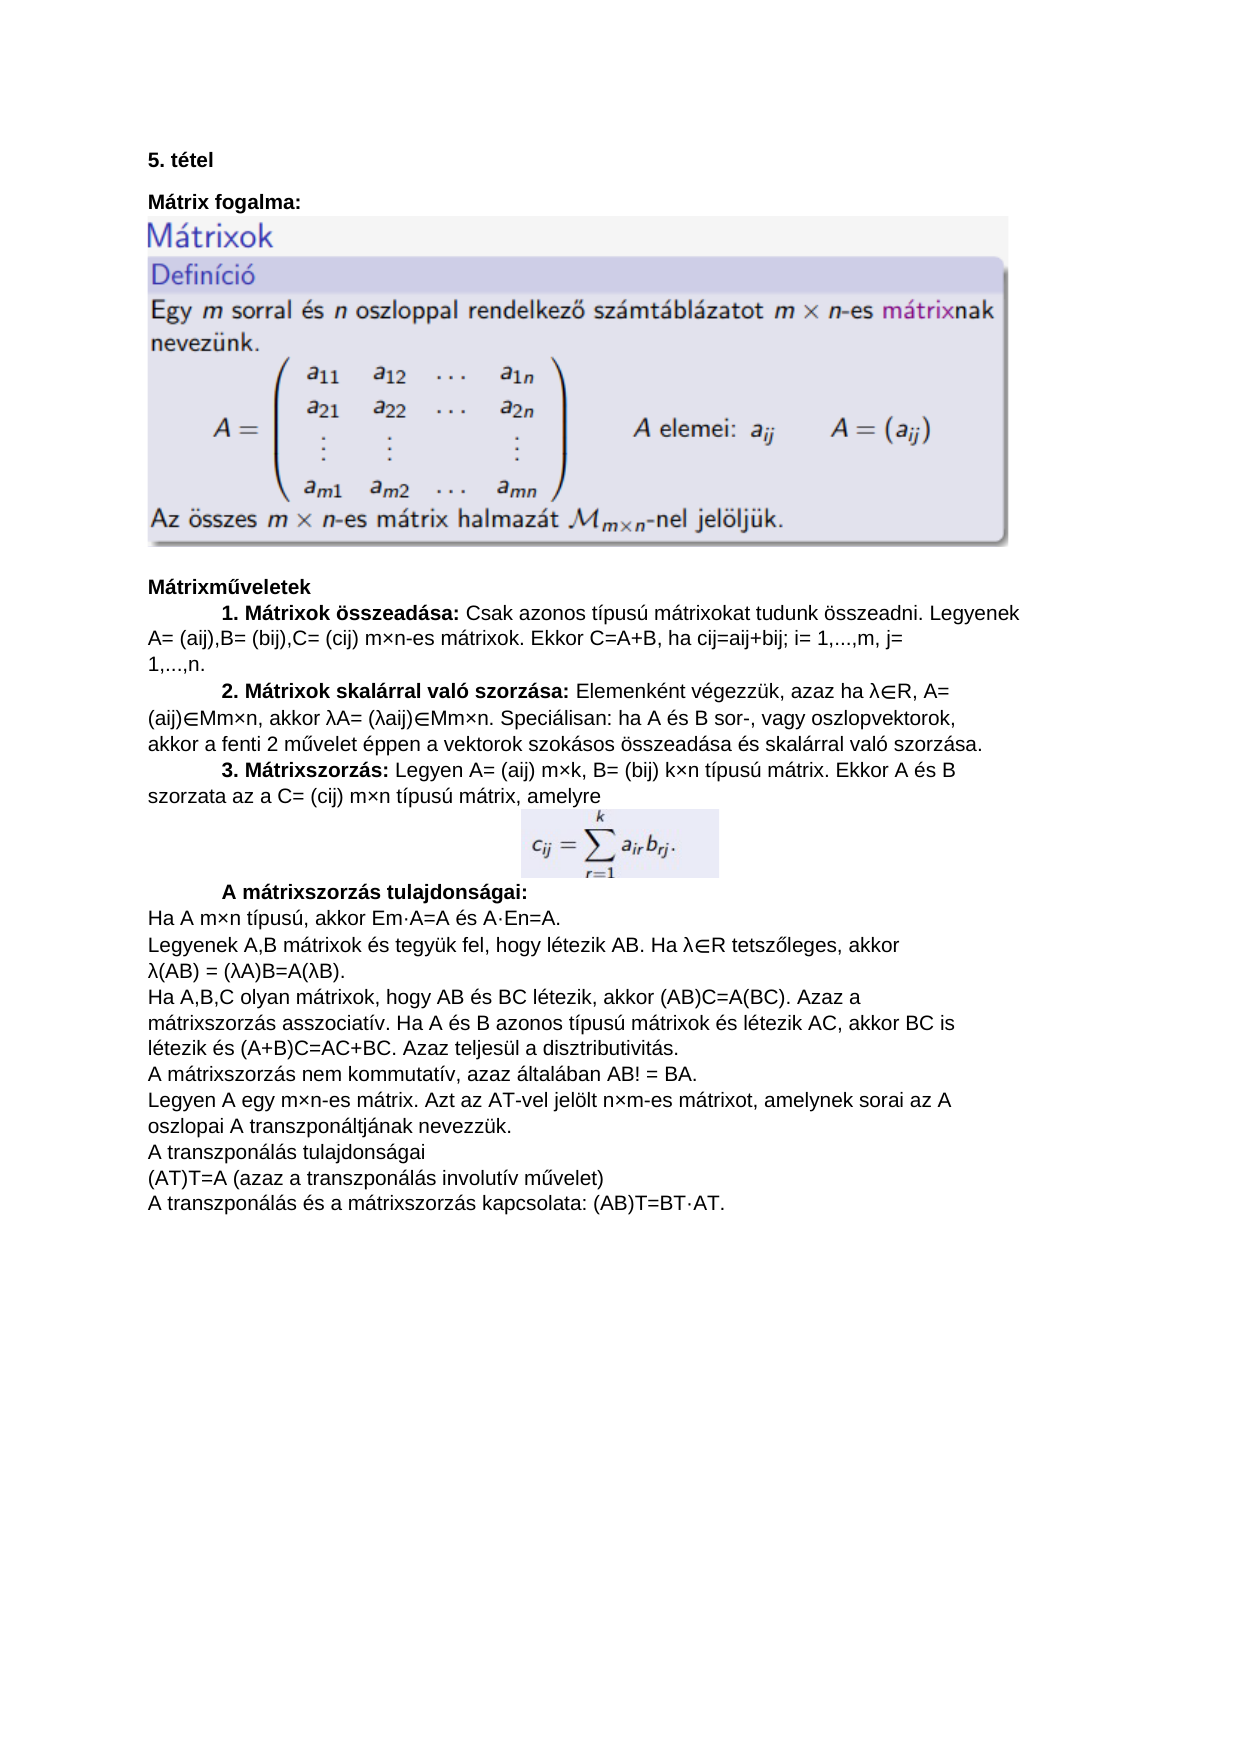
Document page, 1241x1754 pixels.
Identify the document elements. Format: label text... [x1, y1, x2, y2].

text Legyen A egy m×n-es mátrix. Azt az AT-vel jelölt n×m-es mátrixot, amelynek sorai az A [148, 1088, 1093, 1112]
text A= (aij),B= (bij),C= (cij) m×n-es mátrixok. Ekkor C=A+B, ha cij=aij+bij; i= 1,...,m, j= [148, 626, 1093, 650]
text A transzponálás és a mátrixszorzás kapcsolata: (AB)T=BT·AT. [148, 1191, 1093, 1215]
text 1,...,n. [148, 652, 1093, 676]
text Ha A,B,C olyan mátrixok, hogy AB és BC létezik, akkor (AB)C=A(BC). Azaz a [148, 984, 1093, 1008]
text Mátrix fogalma: [148, 190, 1093, 214]
text Mátrixműveletek [148, 574, 1093, 598]
text (AT)T=A (azaz a transzponálás involutív művelet) [148, 1165, 1093, 1189]
text (aij)∈Mm×n, akkor λA= (λaij)∈Mm×n. Speciálisan: ha A és B sor-, vagy oszlopvektorok, [148, 705, 1093, 730]
text 1. Mátrixok összeadása: Csak azonos típusú mátrixokat tudunk összeadni. Legyenek [148, 600, 1093, 624]
text A transzponálás tulajdonságai [148, 1139, 1093, 1163]
text λ(AB) = (λA)B=A(λB). [148, 959, 1093, 983]
text akkor a fenti 2 művelet éppen a vektorok szokásos összeadása és skalárral való szorzása. [148, 732, 1093, 756]
text oszlopai A transzponáltjának nevezzük. [148, 1114, 1093, 1138]
text szorzata az a C= (cij) m×n típusú mátrix, amelyre [148, 783, 1093, 807]
text létezik és (A+B)C=AC+BC. Azaz teljesül a disztributivitás. [148, 1036, 1093, 1060]
text A mátrixszorzás tulajdonságai: [148, 880, 1093, 904]
text 5. tétel [148, 148, 1093, 172]
text 2. Mátrixok skalárral való szorzása: Elemenként végezzük, azaz ha λ∈R, A= [148, 678, 1093, 703]
text 3. Mátrixszorzás: Legyen A= (aij) m×k, B= (bij) k×n típusú mátrix. Ekkor A és B [148, 758, 1093, 782]
text mátrixszorzás asszociatív. Ha A és B azonos típusú mátrixok és létezik AC, akkor BC is [148, 1010, 1093, 1034]
text Ha A m×n típusú, akkor Em·A=A és A·En=A. [148, 906, 1093, 930]
text Legyenek A,B mátrixok és tegyük fel, hogy létezik AB. Ha λ∈R tetszőleges, akkor [148, 932, 1093, 957]
text A mátrixszorzás nem kommutatív, azaz általában AB! = BA. [148, 1062, 1093, 1086]
